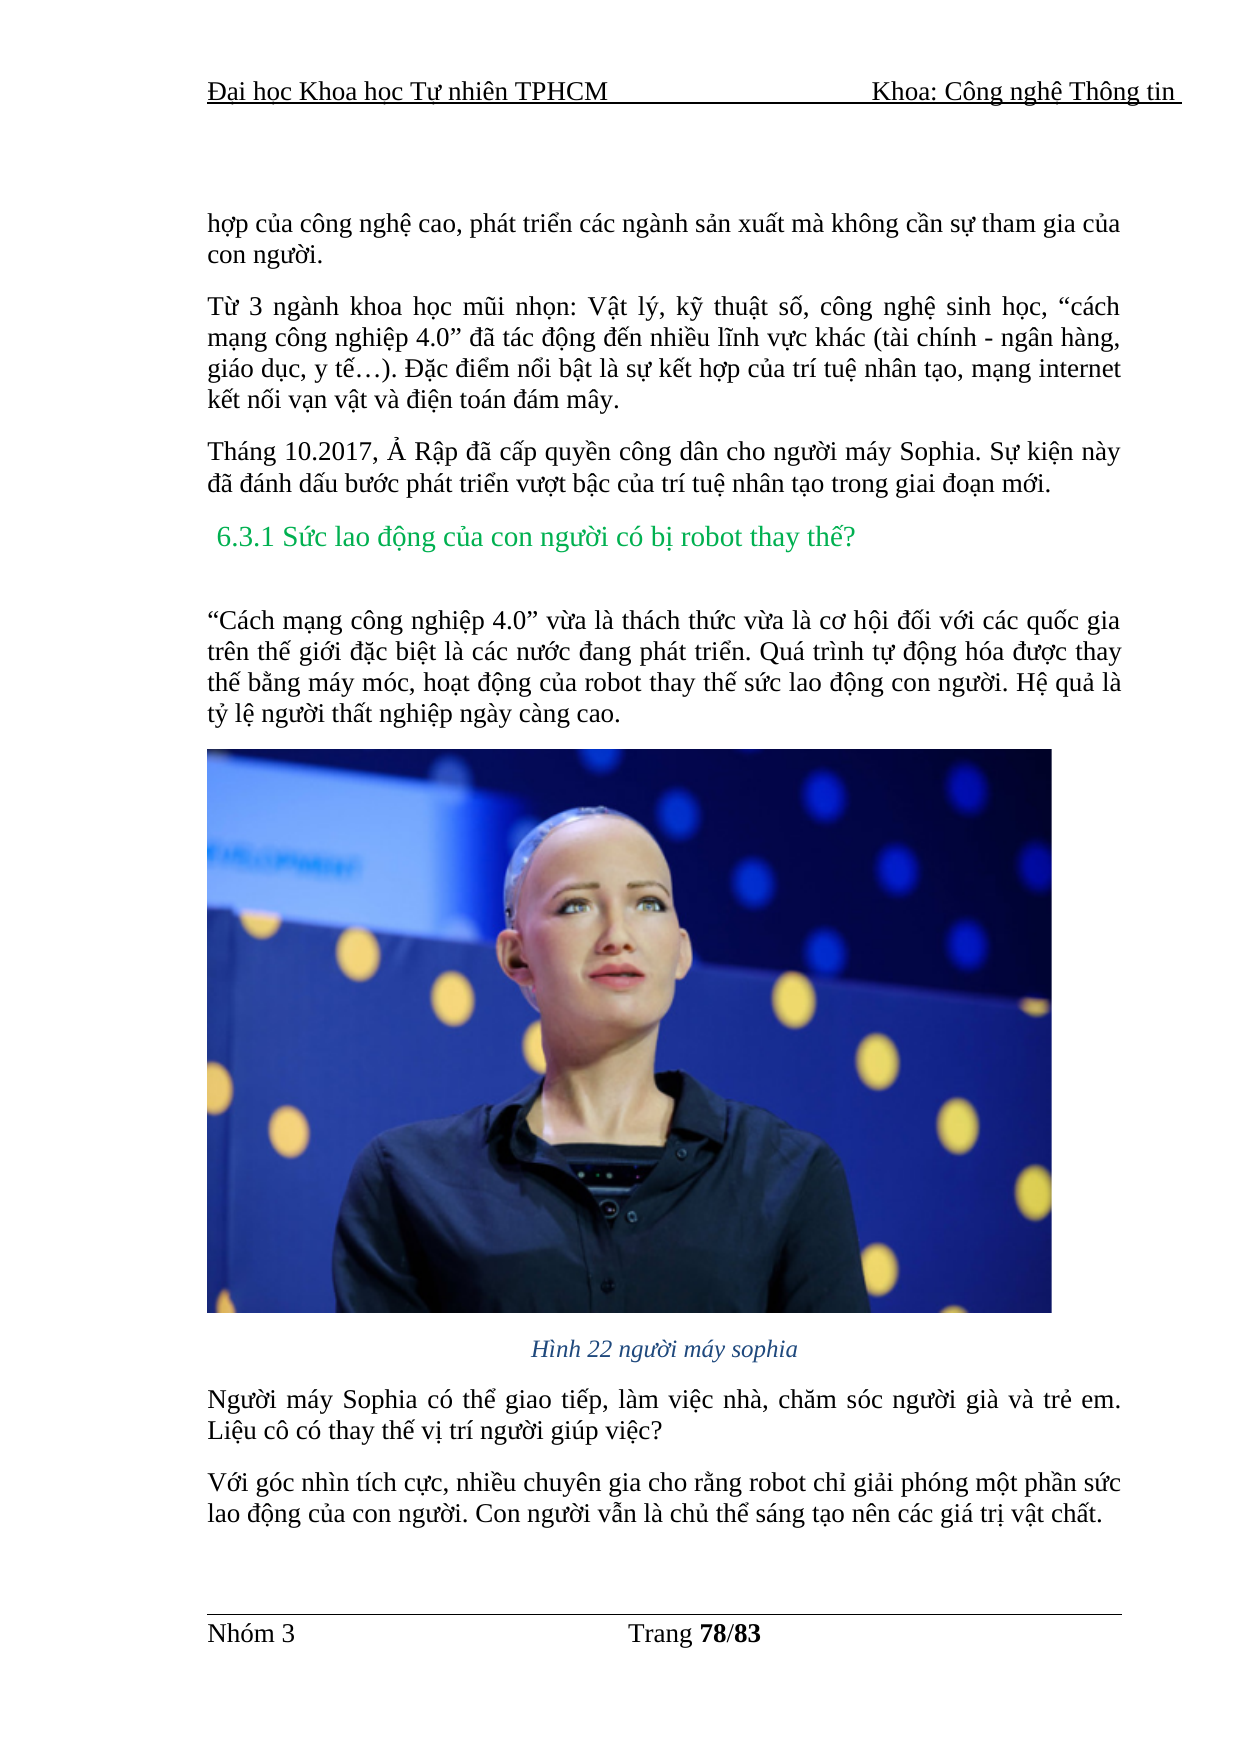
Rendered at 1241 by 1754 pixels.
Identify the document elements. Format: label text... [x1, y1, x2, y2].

text Tháng 10.2017, Ả Rập đã cấp quyền công dân cho người máy Sophia. Sự kiện này đã đánh dấu bước phát triển vượt bậc của trí tuệ nhân tạo trong giai đoạn mới. [207, 436, 1122, 498]
text Với góc nhìn tích cực, nhiều chuyên gia cho rằng robot chỉ giải phóng một phần sức lao động của con người. Con người vẫn là chủ thể sáng tạo nên các giá trị vật chất. [207, 1466, 1122, 1529]
picture [207, 749, 1052, 1313]
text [207, 207, 1122, 269]
text Người máy Sophia có thể giao tiếp, làm việc nhà, chăm sóc người già và trẻ em. Liệu cô có thay thế vị trí người giúp việc? [207, 1383, 1122, 1446]
text Hình 22 người máy sophia [207, 1334, 1122, 1362]
subtitle 6.3.1 Sức lao động của con người có bị robot thay thế? [216, 519, 1122, 552]
text “Cách mạng công nghiệp 4.0” vừa là thách thức vừa là cơ hội đối với các quốc gia trên thế giới đặc biệt là các nước đang phát triển. Quá trình tự động hóa được thay thế bằng máy móc, hoạt động của robot thay thế sức lao động con người. Hệ quả là tỷ lệ người thất nghiệp ngày càng cao. [207, 604, 1122, 729]
text Từ 3 ngành khoa học mũi nhọn: Vật lý, kỹ thuật số, công nghệ sinh học, “cách mạng công nghiệp 4.0” đã tác động đến nhiều lĩnh vực khác (tài chính - ngân hàng, giáo dục, y tế…). Đặc điểm nổi bật là sự kết hợp của trí tuệ nhân tạo, mạng internet kết nối vạn vật và điện toán đám mây. [207, 290, 1122, 415]
